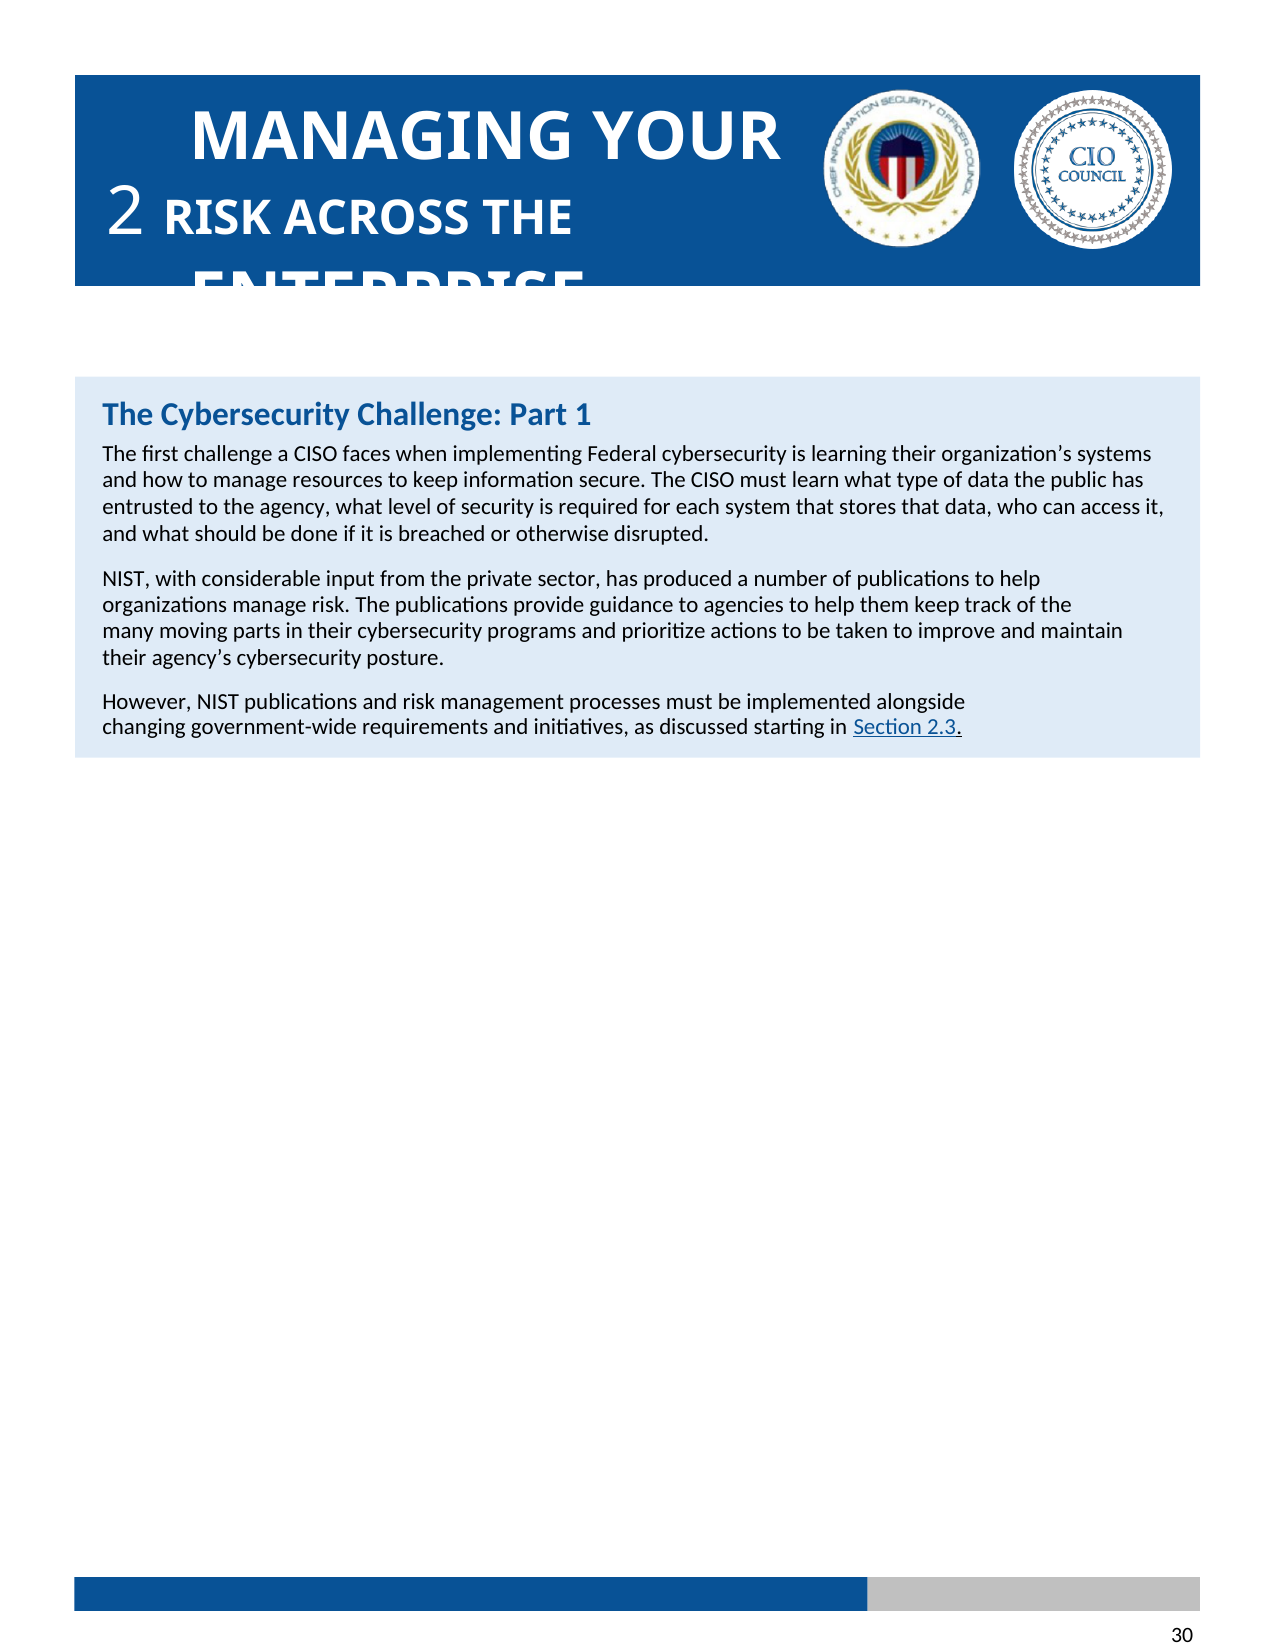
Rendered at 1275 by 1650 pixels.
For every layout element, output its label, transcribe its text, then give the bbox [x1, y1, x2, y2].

text The first challenge a CISO faces when implementing Federal cybersecurity is learning their organization’s systems and how to manage resources to keep information secure. The CISO must learn what type of data the public has entrusted to the agency, what level of security is required for each system that stores that data, who can access it, and what should be done if it is breached or otherwise disrupted. [102, 440, 1167, 547]
text NIST, with considerable input from the private sector, has produced a number of publications to help organizations manage risk. The publications provide guidance to agencies to help them keep track of the many moving parts in their cybersecurity programs and prioritize actions to be taken to improve and maintain their agency’s cybersecurity posture. [102, 565, 1129, 671]
text However, NIST publications and risk management processes must be implemented alongside changing government-wide requirements and initiatives, as discussed starting in Section 2.3. [102, 689, 1054, 740]
picture [75, 75, 1200, 286]
text 2 RISK ACROSS THE [106, 179, 1194, 248]
text The Cybersecurity Challenge: Part 1 [102, 393, 1194, 434]
text MANAGING YOUR [189, 88, 1194, 179]
text ENTERPRISE [189, 248, 1194, 337]
text 30 [1171, 1621, 1194, 1648]
